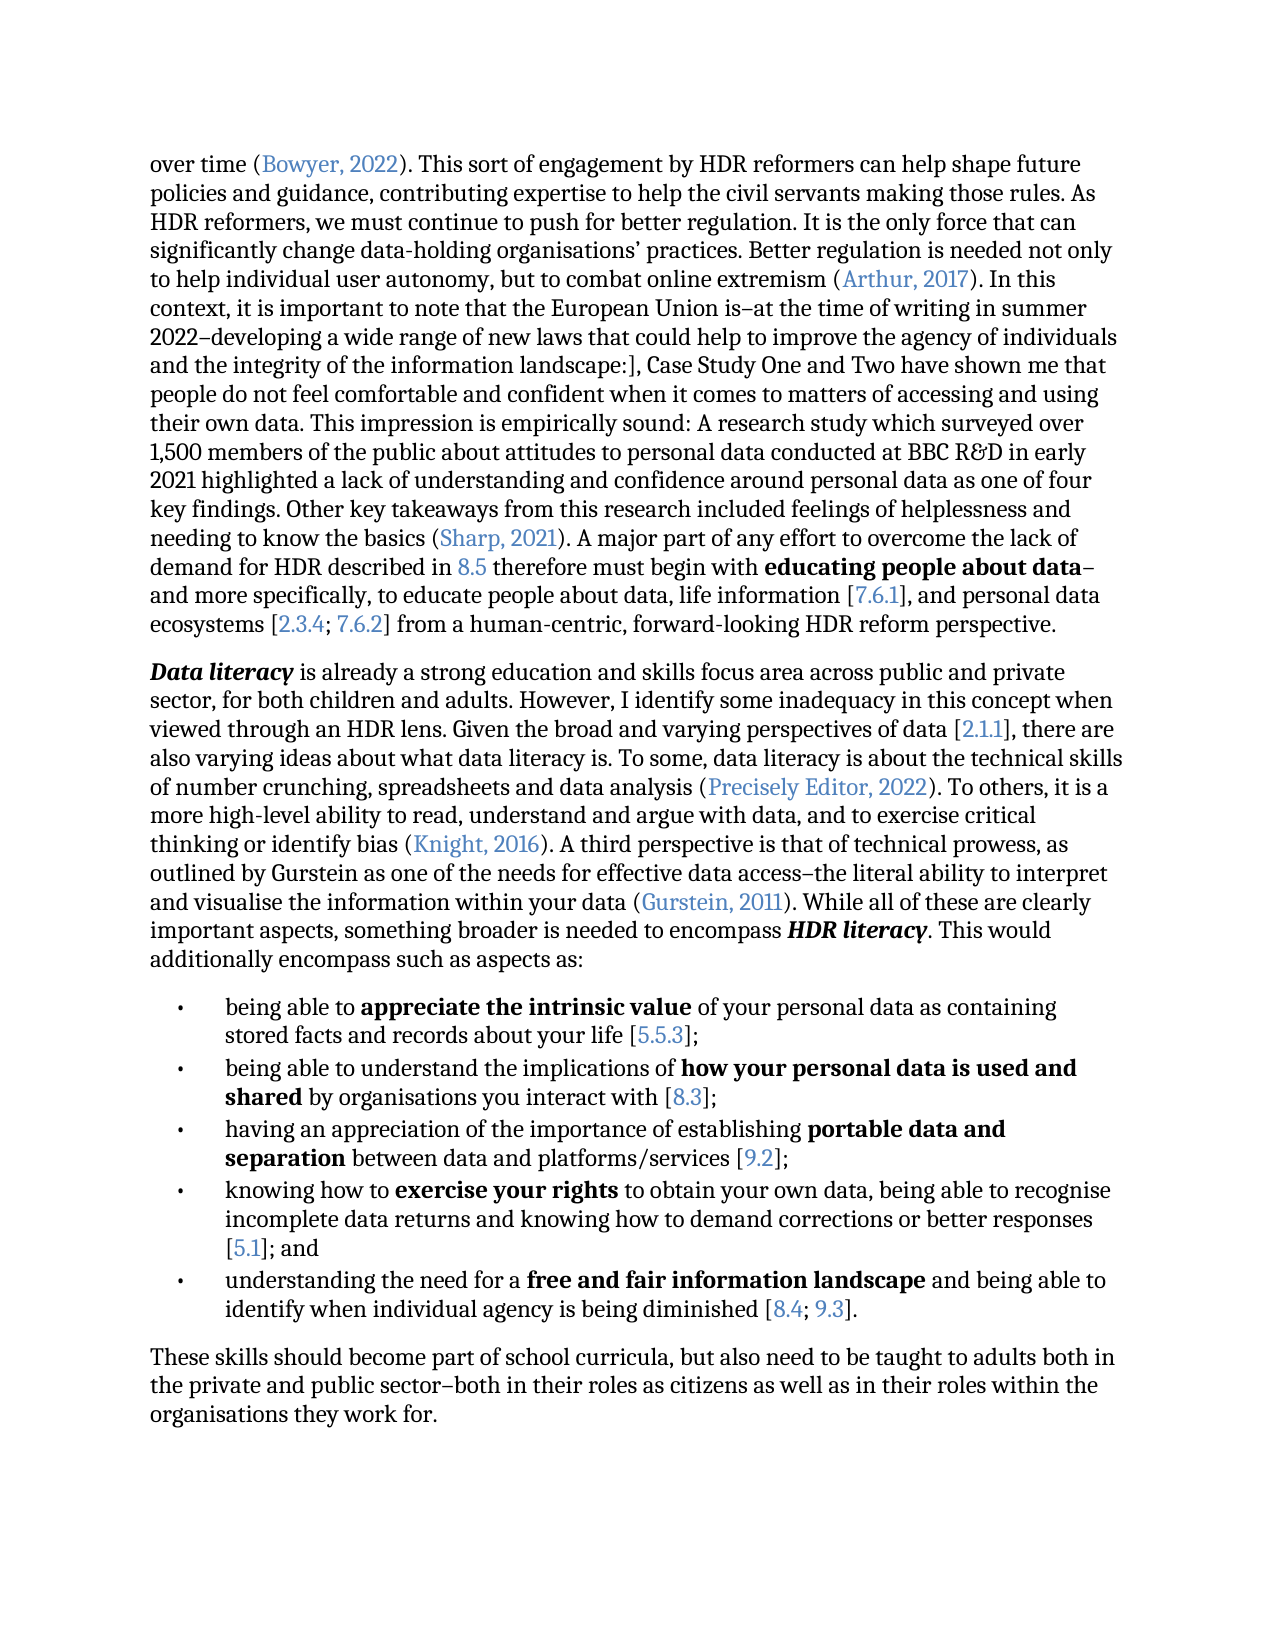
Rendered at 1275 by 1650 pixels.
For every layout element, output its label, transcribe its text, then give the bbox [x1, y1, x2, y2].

list being able to understand the implications of how your personal data is used and shared by organisations you interact with [8.3]; [175, 1054, 1125, 1111]
list knowing how to exercise your rights to obtain your own data, being able to recognise incomplete data returns and knowing how to demand corrections or better responses [5.1]; and [175, 1176, 1125, 1262]
list being able to appreciate the intrinsic value of your personal data as containing stored facts and records about your life [5.5.3]; [175, 992, 1125, 1050]
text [150, 150, 1125, 639]
text These skills should become part of school curricula, but also need to be taught to adults both in the private and public sector–both in their roles as citizens as well as in their roles within the organisations they work for. [150, 1342, 1125, 1429]
list having an appreciation of the importance of establishing portable data and separation between data and platforms/services [9.2]; [175, 1115, 1125, 1172]
list understanding the need for a free and fair information landscape and being able to identify when individual agency is being diminished [8.4; 9.3]. [175, 1266, 1125, 1324]
text Data literacy is already a strong education and skills focus area across public and private sector, for both children and adults. However, I identify some inadequacy in this concept when viewed through an HDR lens. Given the broad and varying perspectives of data [2.1.1], there are also varying ideas about what data literacy is. To some, data literacy is about the technical skills of number crunching, spreadsheets and data analysis (Precisely Editor, 2022). To others, it is a more high-level ability to read, understand and argue with data, and to exercise critical thinking or identify bias (Knight, 2016). A third perspective is that of technical prowess, as outlined by Gurstein as one of the needs for effective data access–the literal ability to interpret and visualise the information within your data (Gurstein, 2011). While all of these are clearly important aspects, something broader is needed to encompass HDR literacy. This would additionally encompass such as aspects as: [150, 657, 1125, 974]
